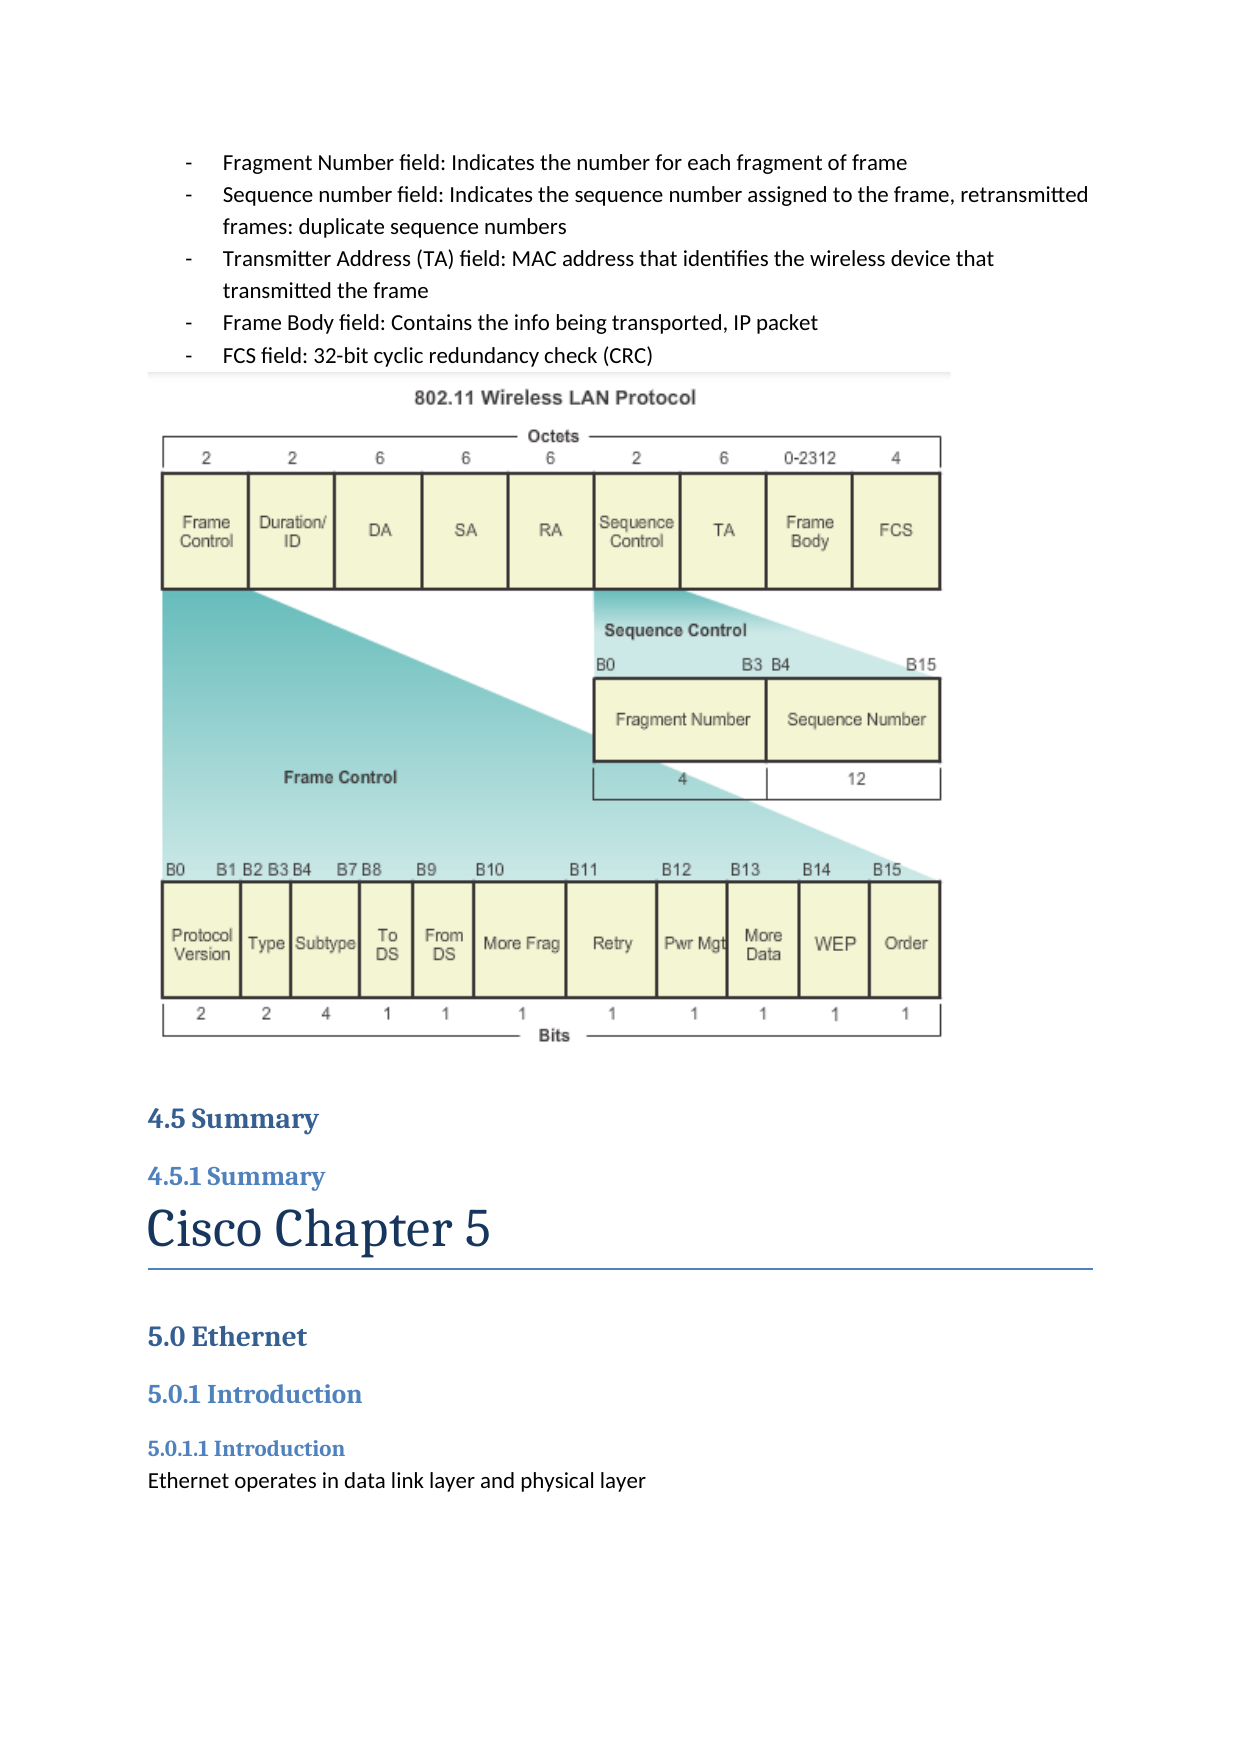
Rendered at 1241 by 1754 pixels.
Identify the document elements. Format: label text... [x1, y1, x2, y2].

list Fragment Number field: Indicates the number for each fragment of frame [185, 148, 1093, 176]
title Cisco Chapter 5 [148, 1197, 1093, 1268]
picture [147, 372, 951, 1048]
subtitle 5.0.1 Introduction [148, 1379, 1093, 1410]
text Ethernet operates in data link layer and physical layer [148, 1466, 1093, 1494]
list Frame Body field: Contains the info being transported, IP packet [185, 308, 1093, 337]
subtitle 4.5.1 Summary [148, 1161, 1093, 1193]
list Sequence number field: Indicates the sequence number assigned to the frame, retransmitted frames: duplicate sequence numbers [185, 180, 1093, 240]
subtitle 4.5 Summary [148, 1102, 1093, 1136]
list Transmitter Address (TA) field: MAC address that identifies the wireless device that transmitted the frame [185, 244, 1093, 304]
subtitle 5.0 Ethernet [148, 1320, 1093, 1353]
list FCS field: 32-bit cyclic redundancy check (CRC) [185, 341, 1093, 369]
subtitle 5.0.1.1 Introduction [148, 1436, 1093, 1462]
